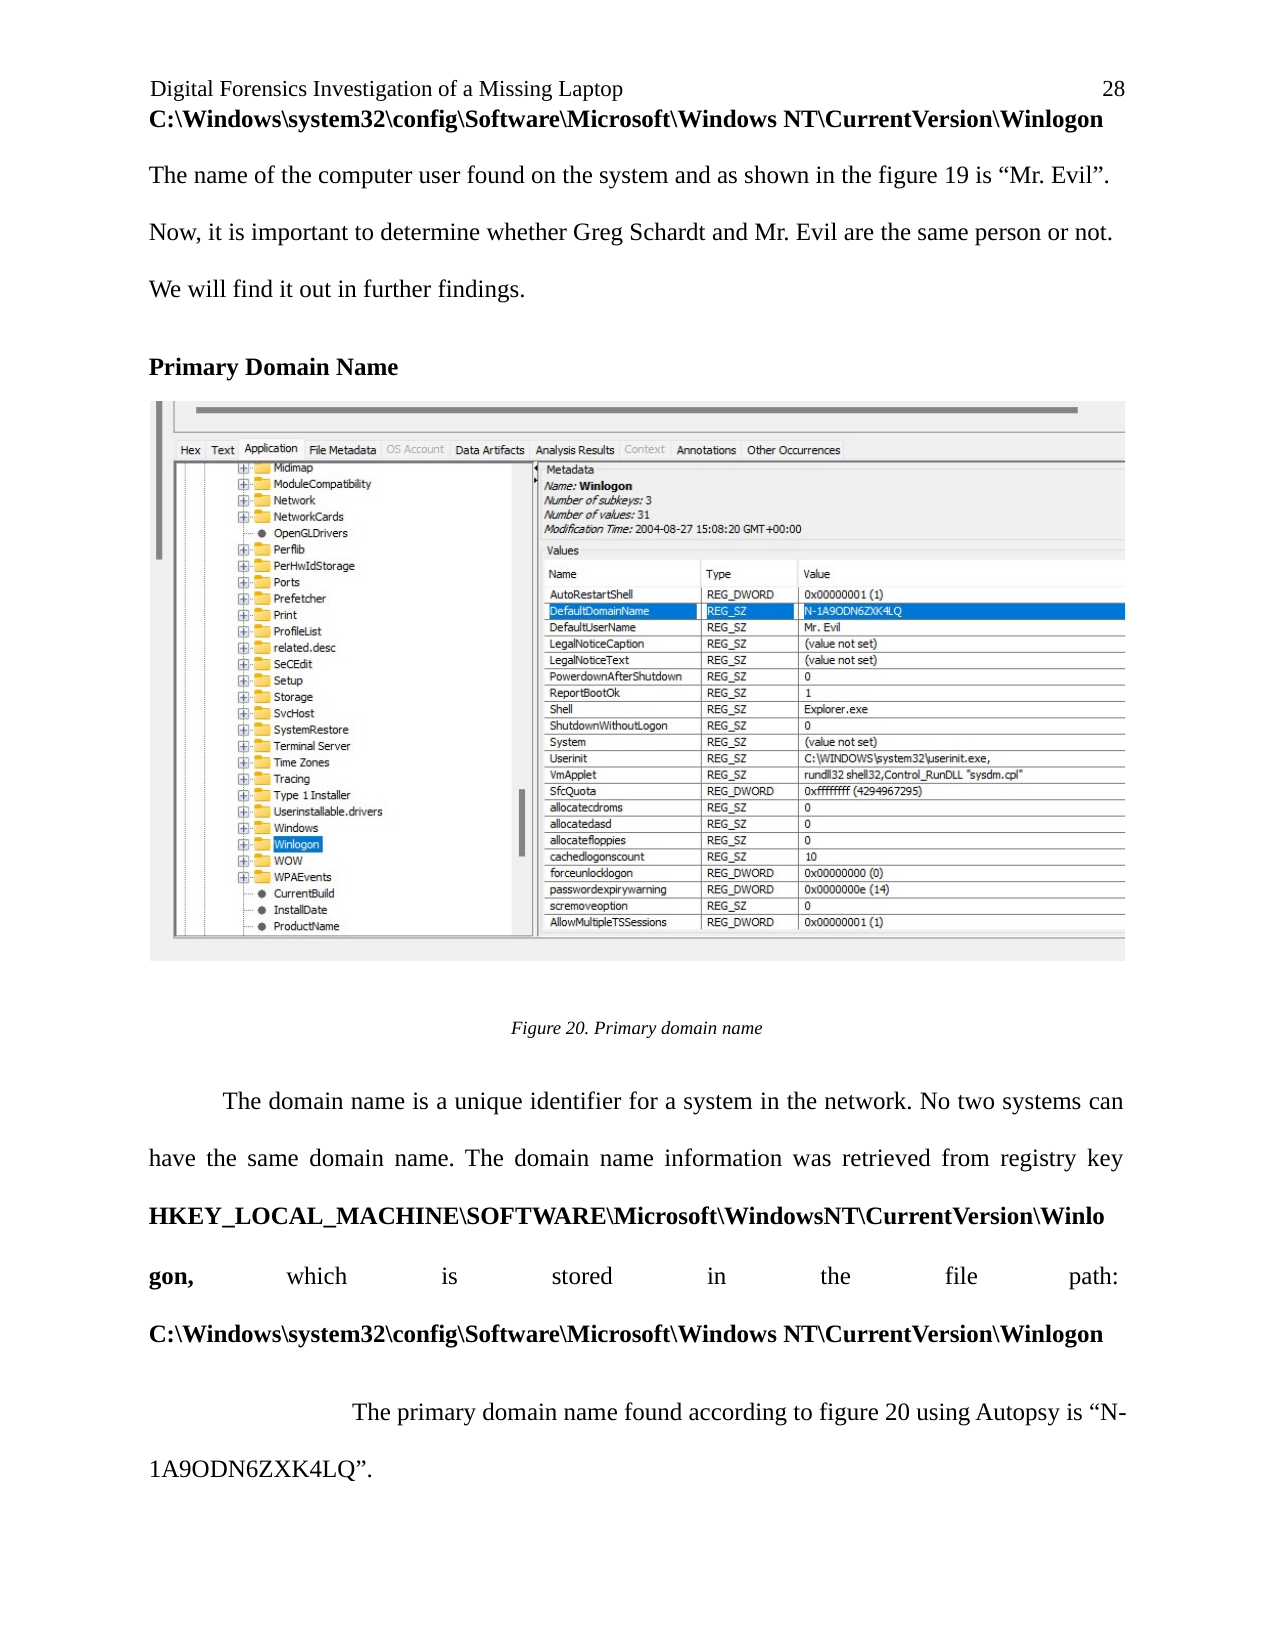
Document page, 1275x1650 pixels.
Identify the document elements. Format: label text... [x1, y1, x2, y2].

picture [150, 401, 1125, 961]
text gon, which is stored in the file path: [148, 1261, 1125, 1289]
text The primary domain name found according to figure 20 using Autopsy is “N- [150, 1397, 1127, 1425]
text Figure 20. Primary domain name [150, 1017, 1125, 1038]
subtitle C:\Windows\system32\config\Software\Microsoft\Windows NT\CurrentVersion\Winlogon [148, 1319, 1125, 1347]
text The domain name is a unique identifier for a system in the network. No two systems can have the same domain name. The domain name information was retrieved from registry key HKEY_LOCAL_MACHINE\SOFTWARE\Microsoft\WindowsNT\CurrentVersion\Winlo [148, 1086, 1125, 1229]
text 1A9ODN6ZXK4LQ”. [148, 1454, 1125, 1483]
text C:\Windows\system32\config\Software\Microsoft\Windows NT\CurrentVersion\Winlogon The name of the computer user found on the system and as shown in the figure 19 is “Mr. Evil”. Now, it is important to determine whether Greg Schardt and Mr. Evil are the same person or not. We will find it out in further findings. [148, 104, 1125, 303]
subtitle Primary Domain Name [148, 352, 1125, 381]
